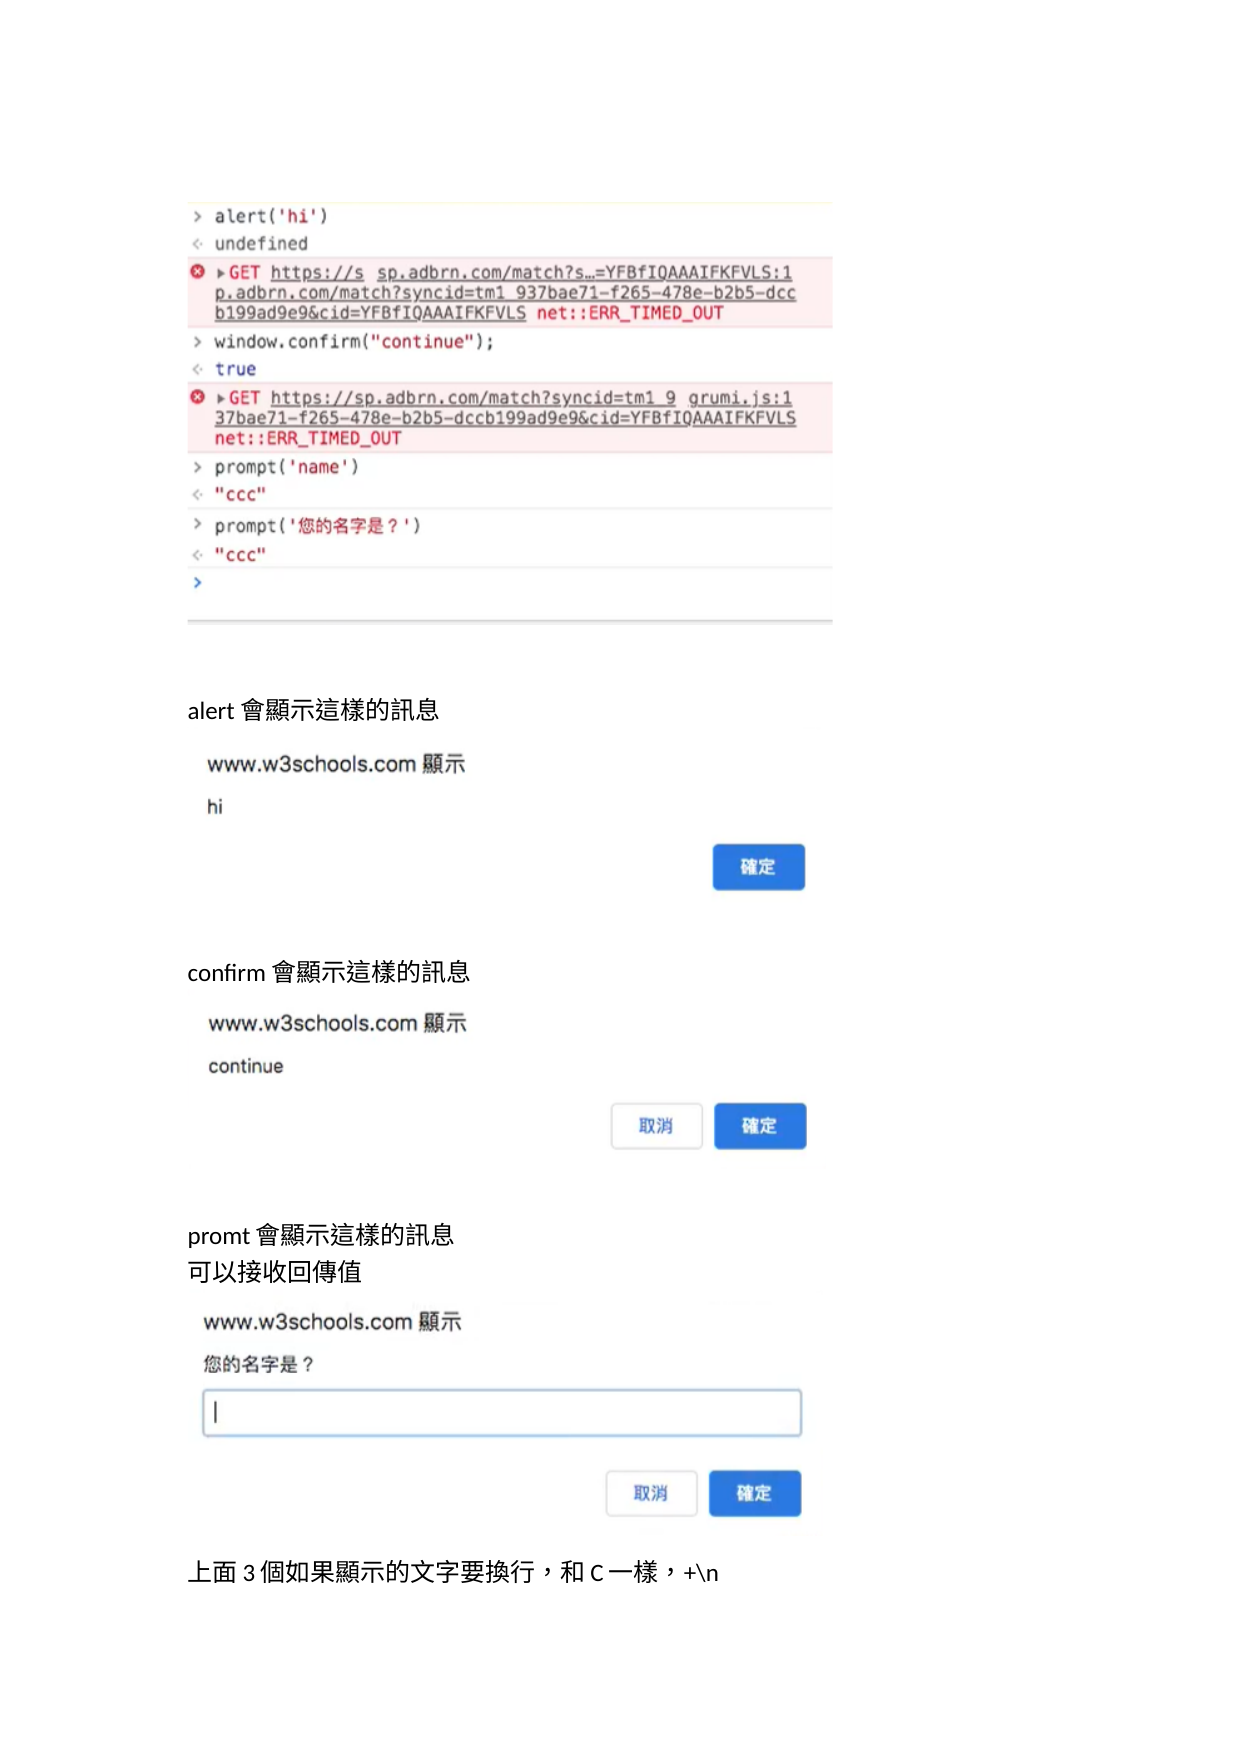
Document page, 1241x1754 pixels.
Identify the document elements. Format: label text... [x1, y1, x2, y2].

text confirm會顯示這樣的訊息 [187, 952, 1053, 989]
picture [187, 1289, 823, 1536]
text alert會顯示這樣的訊息 [187, 689, 1053, 727]
text promt會顯示這樣的訊息 [187, 1214, 1053, 1252]
text 上面3個如果顯示的文字要換行，和C一樣，+\n [187, 1552, 1053, 1589]
text 可以接收回傳值 [187, 1252, 1053, 1289]
picture [187, 727, 823, 905]
picture [187, 202, 833, 625]
picture [187, 989, 827, 1169]
